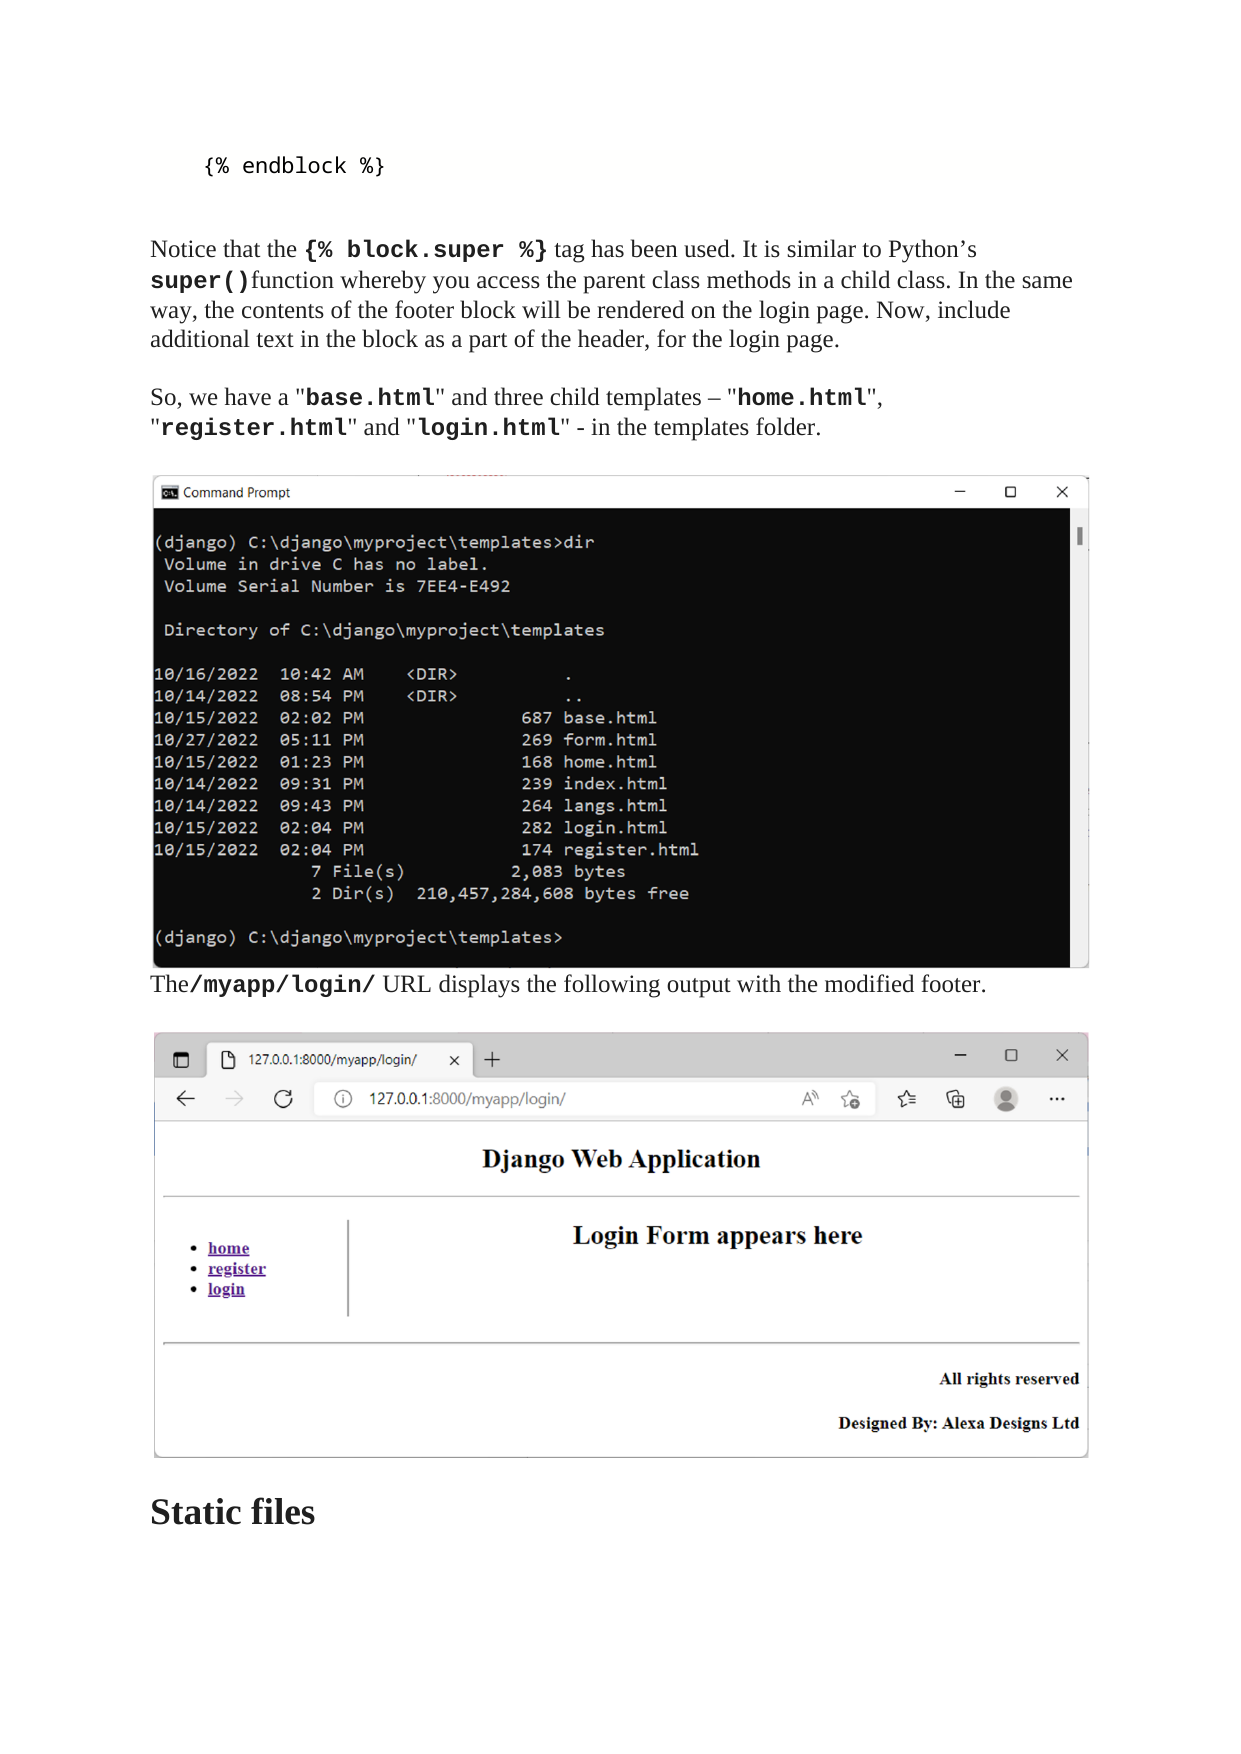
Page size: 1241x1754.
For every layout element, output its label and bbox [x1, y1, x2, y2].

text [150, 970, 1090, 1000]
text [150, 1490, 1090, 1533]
picture [150, 472, 1091, 970]
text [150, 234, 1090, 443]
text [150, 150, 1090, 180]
picture [150, 1028, 1091, 1461]
